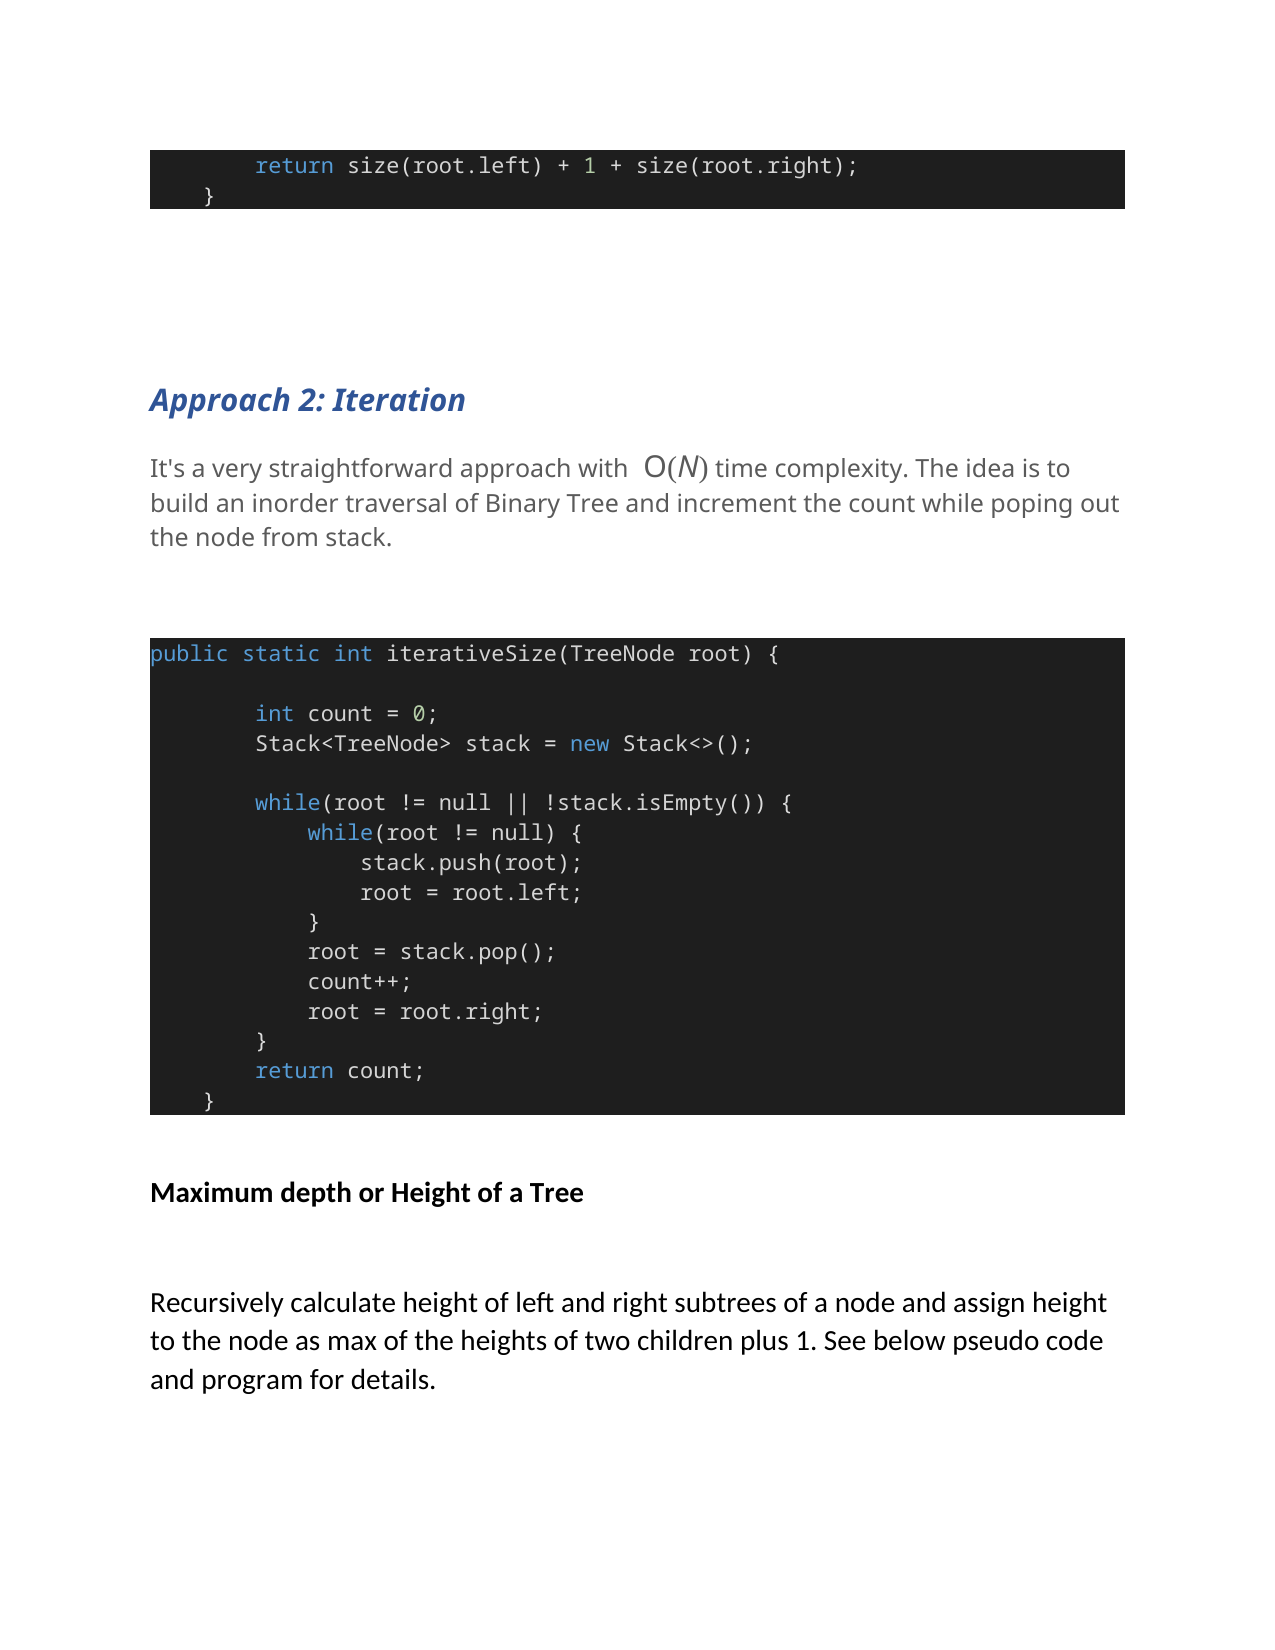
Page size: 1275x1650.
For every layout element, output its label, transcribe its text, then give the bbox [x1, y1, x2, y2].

text root = root.left; [150, 876, 1125, 906]
text } [150, 1025, 1125, 1055]
text public static int iterativeSize(TreeNode root) { [150, 638, 1125, 668]
text Maximum depth or Height of a Tree [150, 1174, 1125, 1209]
text } [150, 1085, 1125, 1115]
text } [150, 180, 1125, 209]
text count++; [150, 966, 1125, 996]
text int count = 0; [150, 698, 1125, 727]
text while(root != null || !stack.isEmpty()) { [150, 787, 1125, 817]
text return count; [150, 1055, 1125, 1085]
text stack.push(root); [150, 847, 1125, 876]
text root = stack.pop(); [150, 936, 1125, 966]
text while(root != null) { [150, 817, 1125, 847]
text Stack<TreeNode> stack = new Stack<>(); [150, 727, 1125, 757]
text } [150, 906, 1125, 936]
text It's a very straightforward approach with O(N) time complexity. The idea is to build an inorder traversal of Binary Tree and increment the count while poping out the node from stack. [150, 445, 1125, 554]
text root = root.right; [150, 996, 1125, 1025]
text Recursively calculate height of left and right subtrees of a node and assign height to the node as max of the heights of two children plus 1. See below pseudo code and program for details. [150, 1284, 1125, 1397]
subtitle Approach 2: Iteration [150, 378, 1125, 420]
text return size(root.left) + 1 + size(root.right); [150, 150, 1125, 180]
